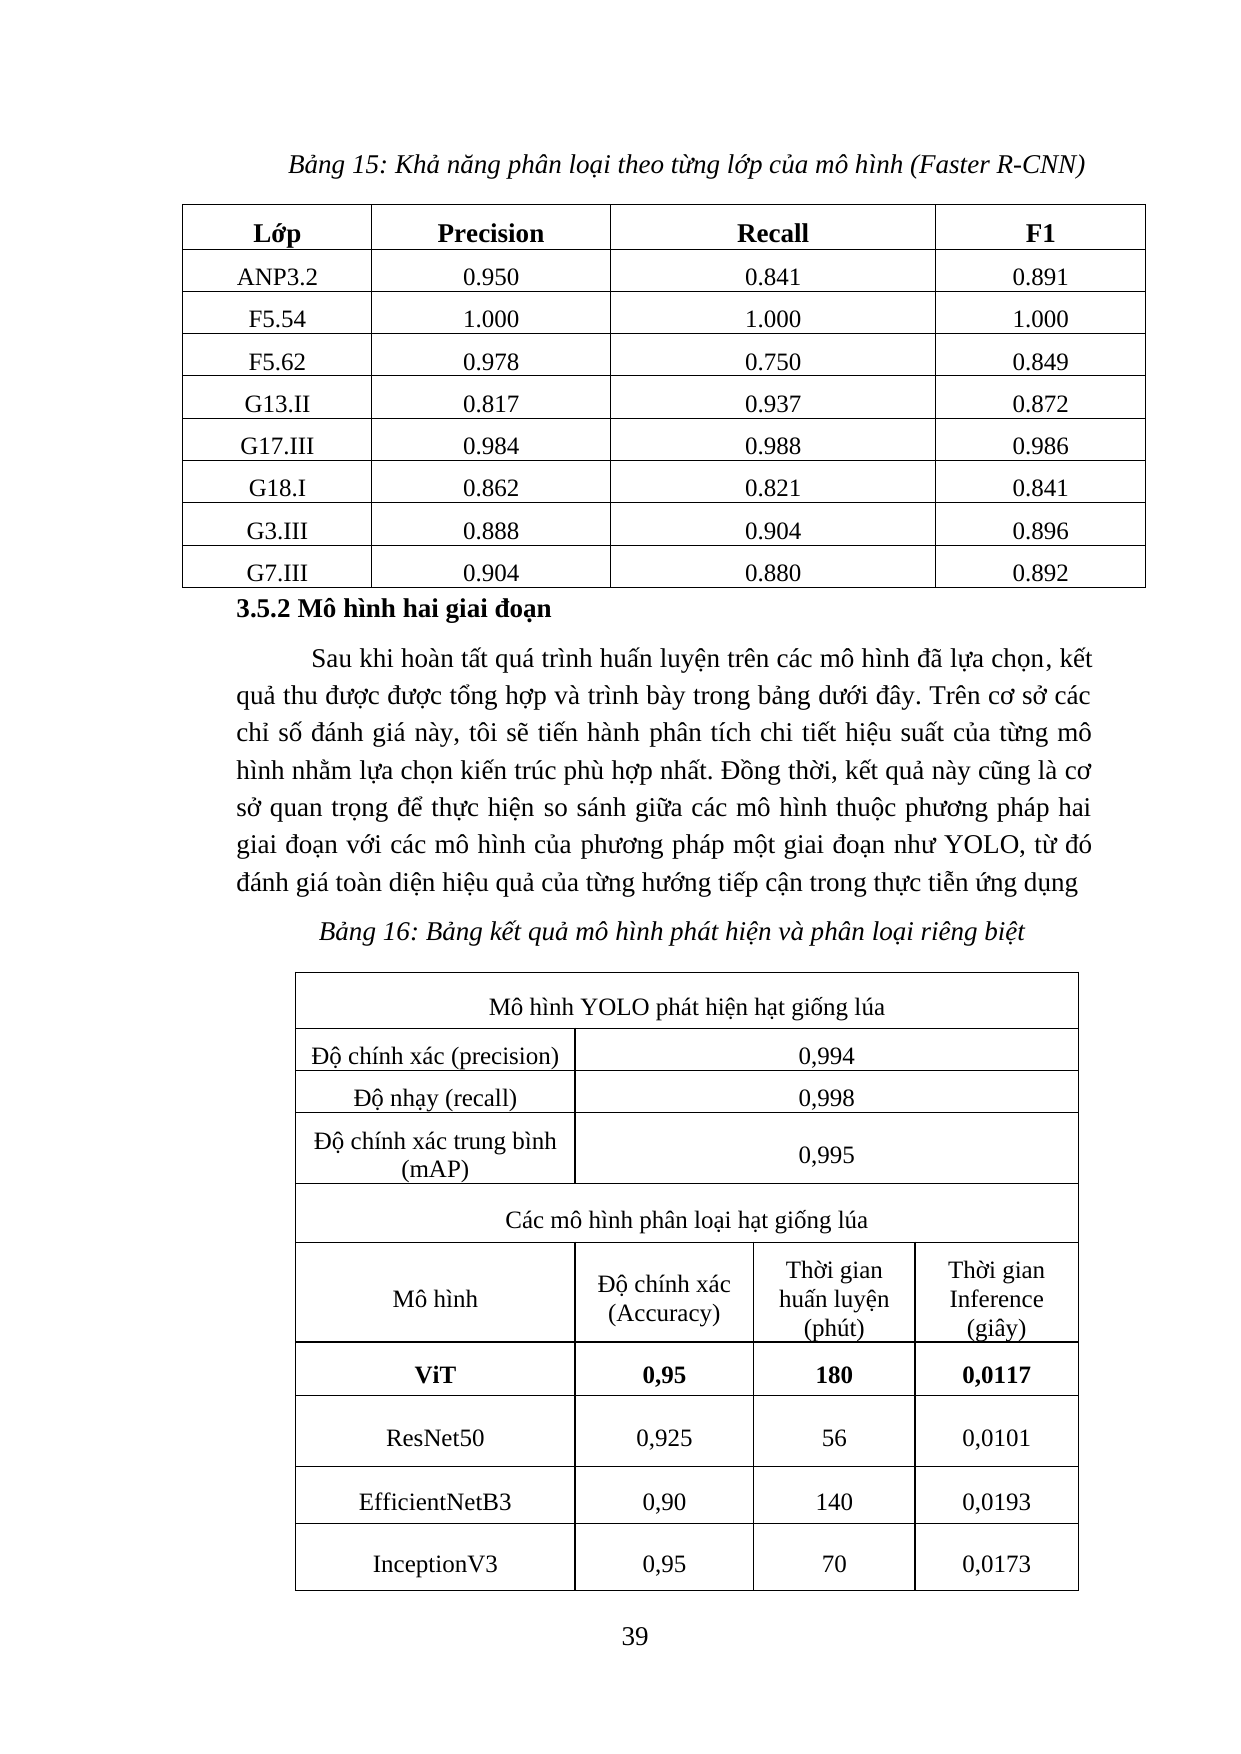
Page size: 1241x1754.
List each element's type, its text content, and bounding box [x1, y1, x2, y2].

table_cell 0.872 [936, 376, 1145, 418]
table_cell G3.III [183, 503, 371, 544]
table_header Mô hình YOLO phát hiện hạt giống lúa [296, 973, 1078, 1028]
table_cell 140 [754, 1467, 914, 1523]
table_cell Độ chính xác (precision) [296, 1029, 574, 1070]
table_cell 0.849 [936, 334, 1145, 375]
table_cell 0.984 [372, 419, 610, 460]
table_cell 0.978 [372, 334, 610, 375]
table_cell 0.821 [611, 461, 935, 502]
table_cell 0.891 [936, 250, 1145, 291]
table_cell 0.862 [372, 461, 610, 502]
table_cell 0,0101 [916, 1396, 1078, 1466]
table_cell 0.750 [611, 334, 935, 375]
table_cell G13.II [183, 376, 371, 418]
table_cell ViT [296, 1343, 574, 1395]
table_cell 1.000 [611, 292, 935, 333]
table_header Lớp [183, 205, 371, 248]
table_cell 180 [754, 1343, 914, 1395]
table_cell ANP3.2 [183, 250, 371, 291]
table_cell Độ chính xác trung bình (mAP) [296, 1113, 574, 1183]
table_cell 1.000 [936, 292, 1145, 333]
table_cell 0.904 [372, 546, 610, 587]
table_cell 0,998 [576, 1071, 1078, 1112]
table_cell InceptionV3 [296, 1524, 574, 1590]
table_cell Các mô hình phân loại hạt giống lúa [296, 1184, 1078, 1242]
text Bảng 16: Bảng kết quả mô hình phát hiện và phân loại riêng biệt [251, 915, 1092, 947]
table_cell 0.880 [611, 546, 935, 587]
table_cell 0,95 [576, 1524, 753, 1590]
table_cell 56 [754, 1396, 914, 1466]
table_cell 0.904 [611, 503, 935, 544]
table_cell 0,90 [576, 1467, 753, 1523]
text Sau khi hoàn tất quá trình huấn luyện trên các mô hình đã lựa chọn, kết quả thu được được tổng hợp và trình bày trong bảng dưới đây. Trên cơ sở các chỉ số đánh giá này, tôi sẽ tiến hành phân tích chi tiết hiệu suất của từng mô hình nhằm lựa chọn kiến trúc phù hợp nhất. Đồng thời, kết quả này cũng là cơ sở quan trọng để thực hiện so sánh giữa các mô hình thuộc phương pháp hai giai đoạn với các mô hình của phương pháp một giai đoạn như YOLO, từ đó đánh giá toàn diện hiệu quả của từng hướng tiếp cận trong thực tiễn ứng dụng [236, 642, 1092, 897]
table_cell F5.54 [183, 292, 371, 333]
table_header F1 [936, 205, 1145, 248]
table_cell F5.62 [183, 334, 371, 375]
table_cell Độ nhạy (recall) [296, 1071, 574, 1112]
table_cell 0.950 [372, 250, 610, 291]
table_cell Thời gian Inference (giây) [916, 1243, 1078, 1341]
table_cell 0,994 [576, 1029, 1078, 1070]
table_cell Độ chính xác (Accuracy) [576, 1243, 753, 1341]
table_cell 0,925 [576, 1396, 753, 1466]
table_header Precision [372, 205, 610, 248]
table_cell 0,0193 [916, 1467, 1078, 1523]
table_cell 70 [754, 1524, 914, 1590]
table_cell Mô hình [296, 1243, 574, 1341]
table_cell G18.I [183, 461, 371, 502]
table_cell 0.817 [372, 376, 610, 418]
table_cell 0,0117 [916, 1343, 1078, 1395]
table_cell 0,995 [576, 1113, 1078, 1183]
table_cell G7.III [183, 546, 371, 587]
table_cell Thời gian huấn luyện (phút) [754, 1243, 914, 1341]
table_cell 0.937 [611, 376, 935, 418]
table_cell ResNet50 [296, 1396, 574, 1466]
table_cell 0.841 [936, 461, 1145, 502]
table_cell G17.III [183, 419, 371, 460]
text Bảng 15: Khả năng phân loại theo từng lớp của mô hình (Faster R-CNN) [281, 148, 1092, 179]
table_cell 0.892 [936, 546, 1145, 587]
table_cell 0.988 [611, 419, 935, 460]
subtitle Mô hình hai giai đoạn [236, 592, 1092, 623]
table_cell 0.841 [611, 250, 935, 291]
table_cell 0,95 [576, 1343, 753, 1395]
table_cell 0.896 [936, 503, 1145, 544]
table_cell 0.986 [936, 419, 1145, 460]
table_cell 0,0173 [916, 1524, 1078, 1590]
table_header Recall [611, 205, 935, 248]
table_cell 0.888 [372, 503, 610, 544]
table_cell 1.000 [372, 292, 610, 333]
table_cell EfficientNetB3 [296, 1467, 574, 1523]
